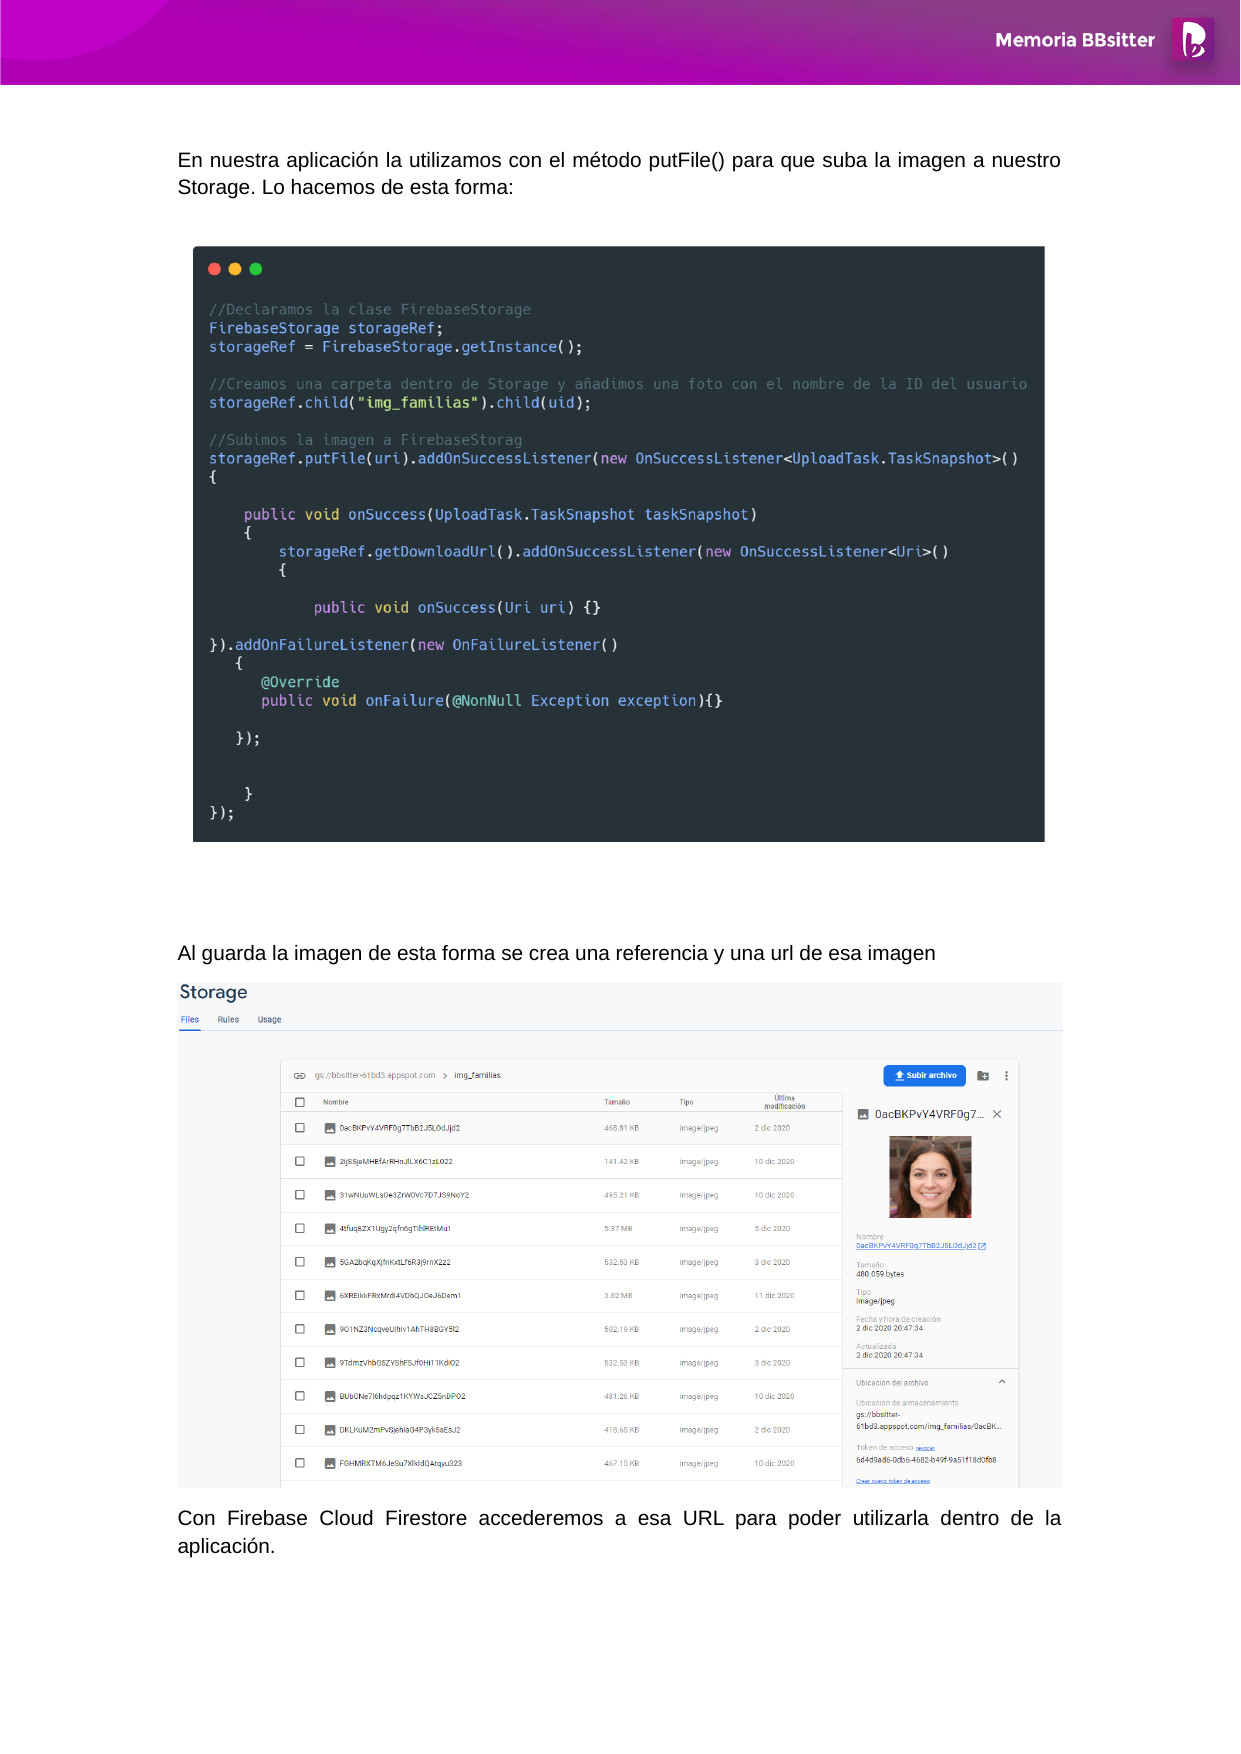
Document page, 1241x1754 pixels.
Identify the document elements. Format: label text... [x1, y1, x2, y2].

text Al guarda la imagen de esta forma se crea una referencia y una url de esa imagen [177, 941, 1063, 965]
text En nuestra aplicación la utilizamos con el método putFile() para que suba la imagen a nuestro Storage. Lo hacemos de esta forma: [177, 148, 1063, 199]
text Con Firebase Cloud Firestore accederemos a esa URL para poder utilizarla dentro de la aplicación. [177, 1506, 1063, 1557]
picture [177, 983, 1063, 1488]
picture [0, 0, 1241, 85]
picture [191, 246, 1049, 843]
